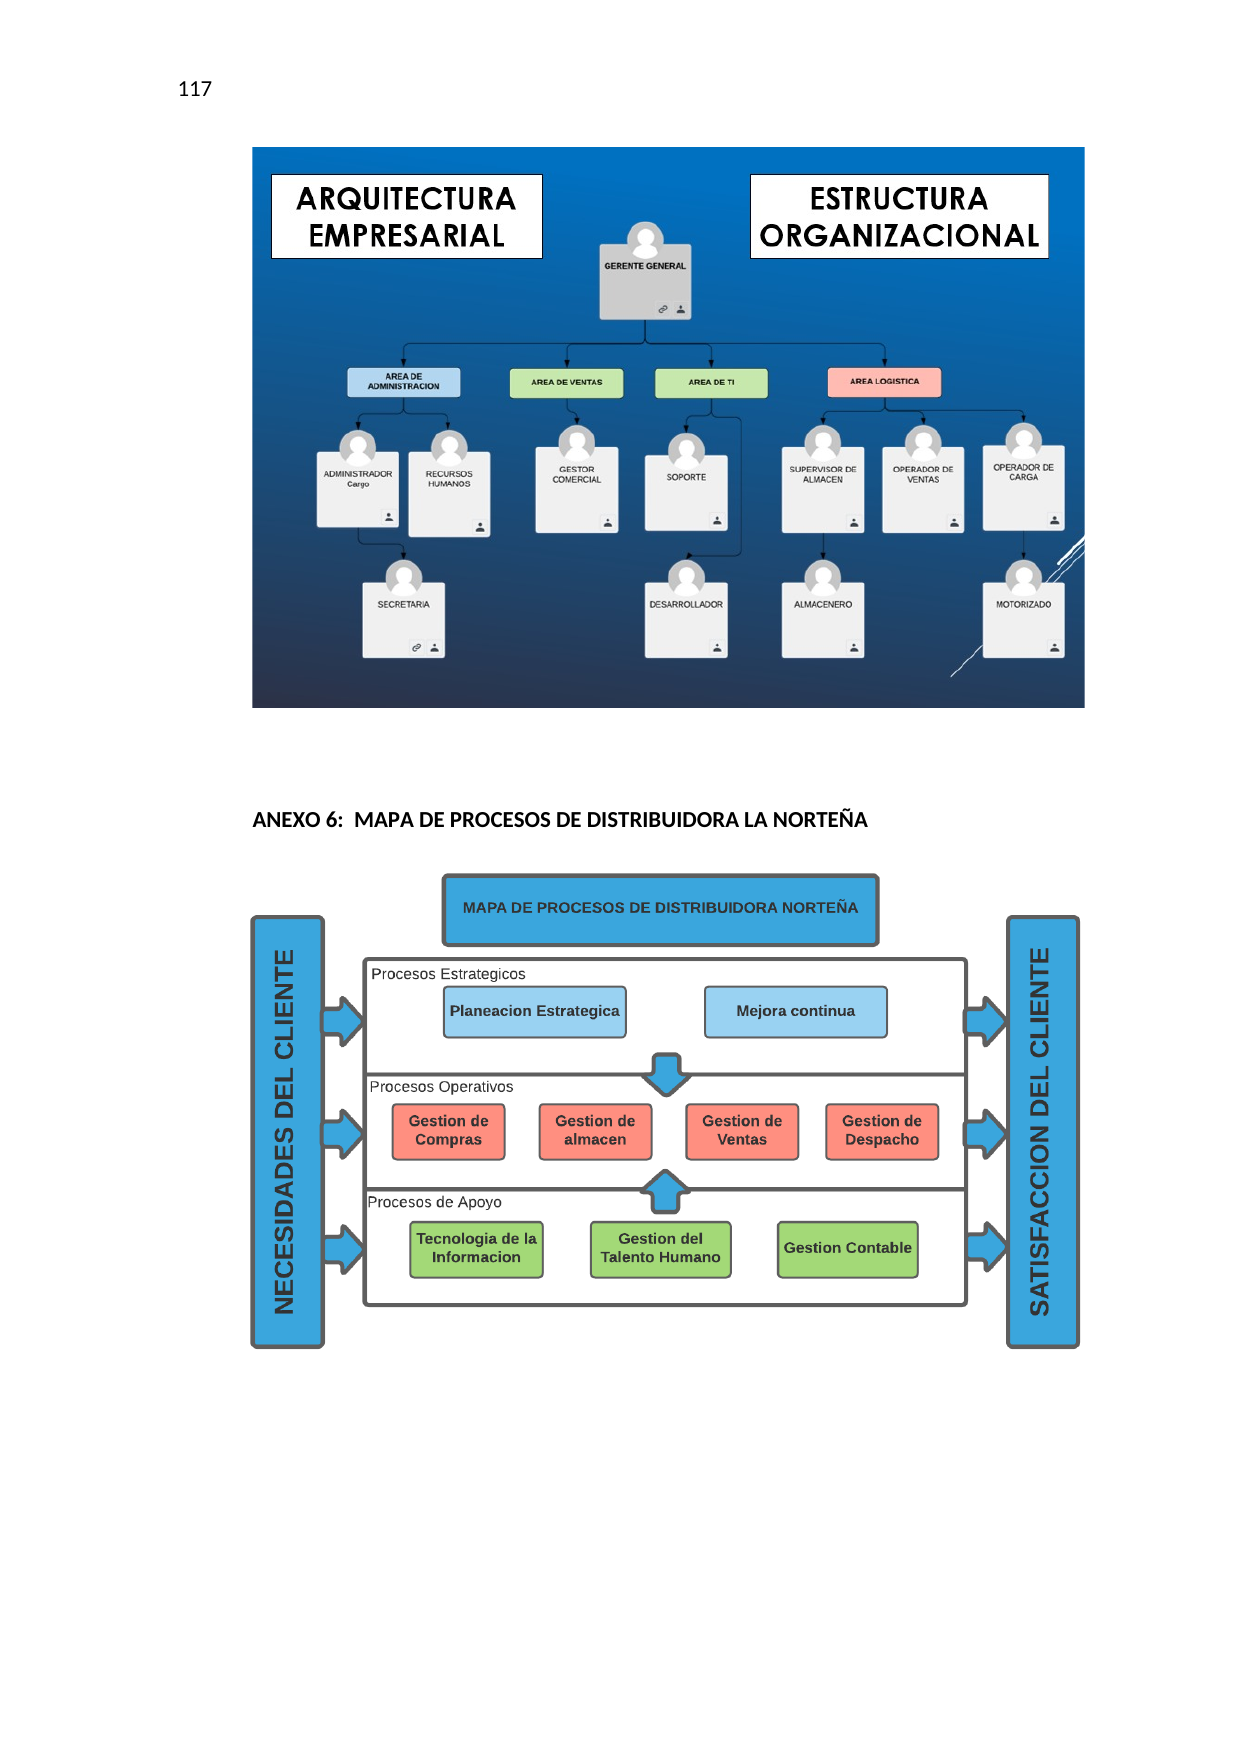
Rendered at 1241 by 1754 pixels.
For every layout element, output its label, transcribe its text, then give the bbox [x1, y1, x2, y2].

picture [221, 847, 1117, 1374]
list ANEXO 6: MAPA DE PROCESOS DE DISTRIBUIDORA LA NORTEÑA [252, 806, 1063, 833]
picture [252, 147, 1085, 708]
